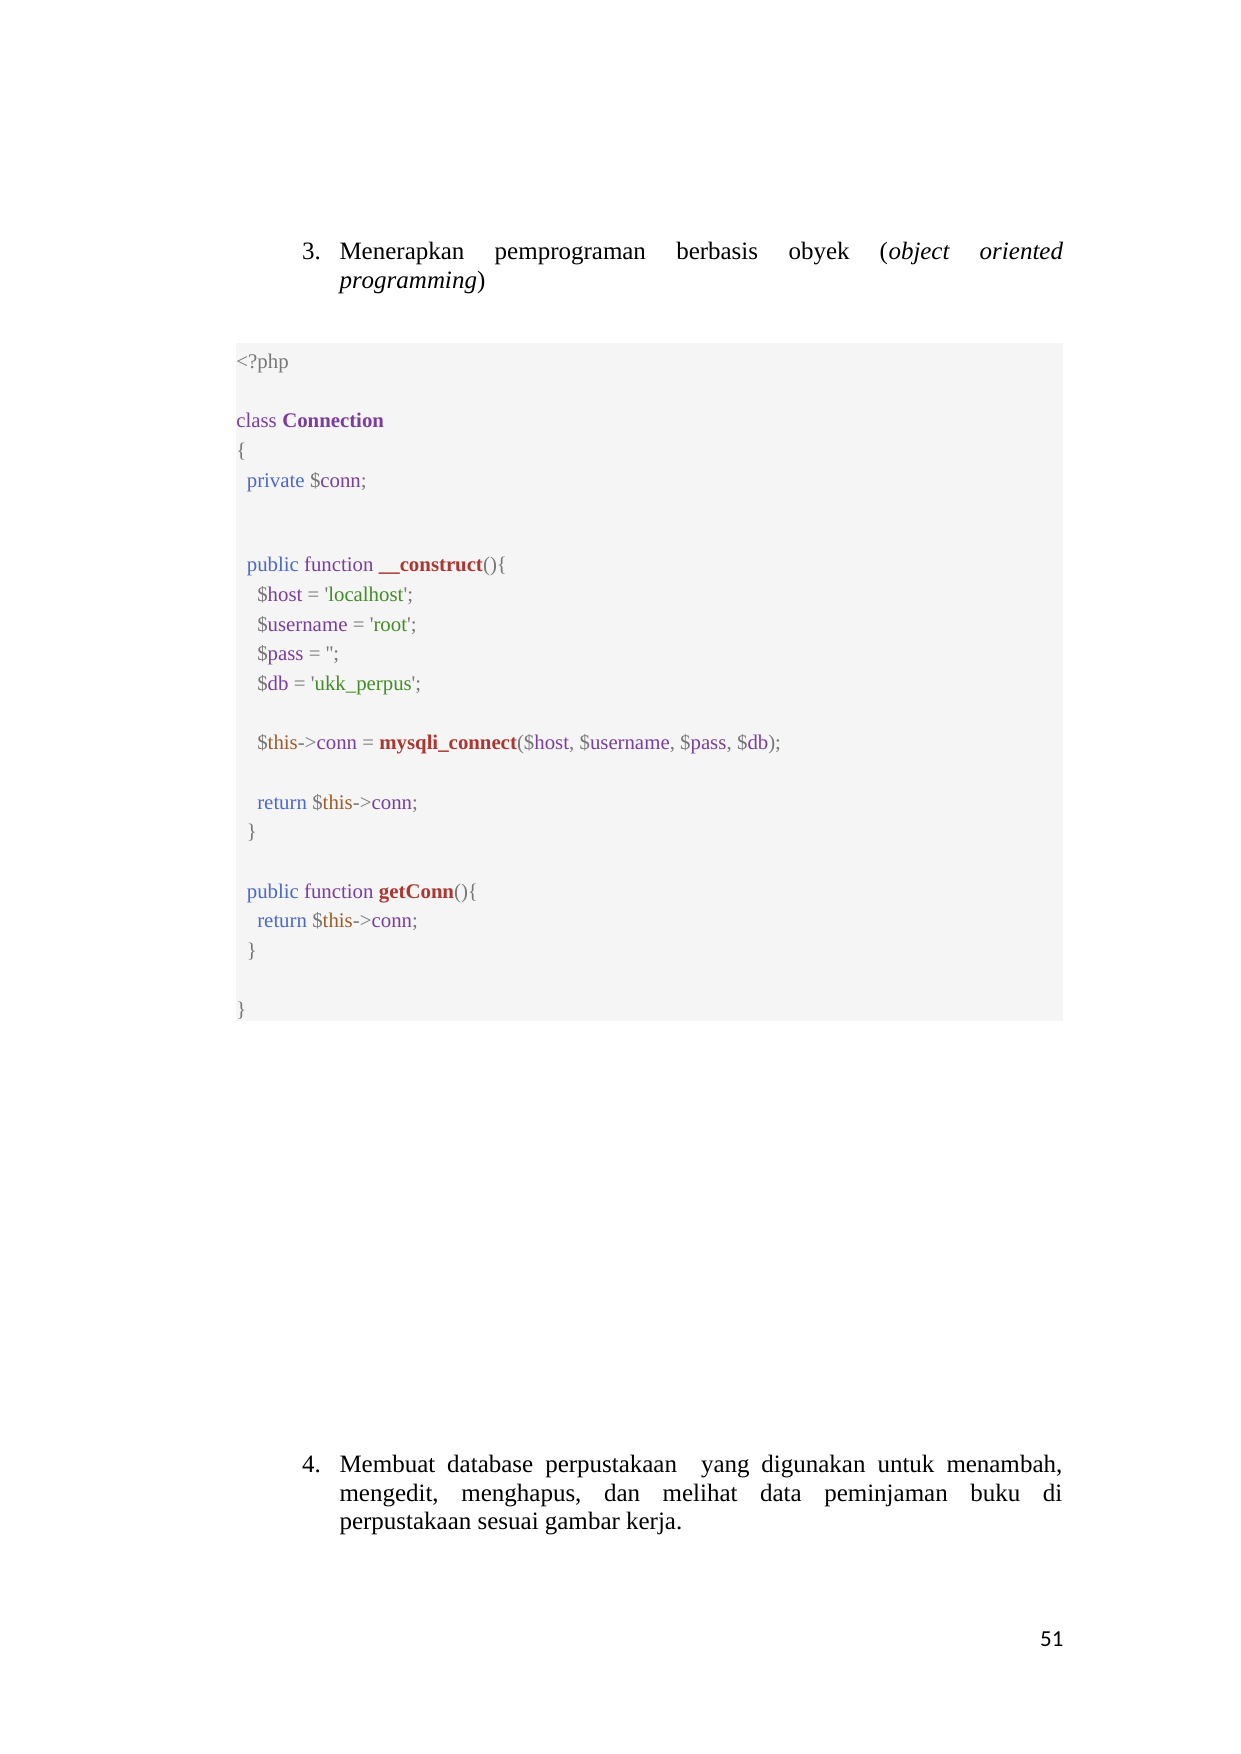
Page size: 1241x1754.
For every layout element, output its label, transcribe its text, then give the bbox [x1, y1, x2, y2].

text $username = 'root'; [236, 606, 1063, 636]
list Menerapkan pemprograman berbasis obyek (object oriented programming) [302, 236, 1063, 294]
text public function getConn(){ [236, 873, 1063, 903]
text } [236, 814, 1063, 843]
text return $this->conn; [236, 903, 1063, 932]
text $db = 'ukk_perpus'; [236, 665, 1063, 695]
text $this->conn = mysqli_connect($host, $username, $pass, $db); [236, 724, 1063, 754]
list Membuat database perpustakaan yang digunakan untuk menambah, mengedit, menghapus, dan melihat data peminjaman buku di perpustakaan sesuai gambar kerja. [302, 1449, 1063, 1535]
text public function __construct(){ [236, 546, 1063, 576]
text $host = 'localhost'; [236, 576, 1063, 606]
text } [236, 992, 1063, 1021]
text class Connection [236, 403, 1063, 432]
text return $this->conn; [236, 784, 1063, 814]
text private $conn; [236, 462, 1063, 492]
text <?php [236, 343, 1063, 373]
text $pass = ''; [236, 636, 1063, 665]
text } [236, 932, 1063, 962]
text { [236, 432, 1063, 462]
